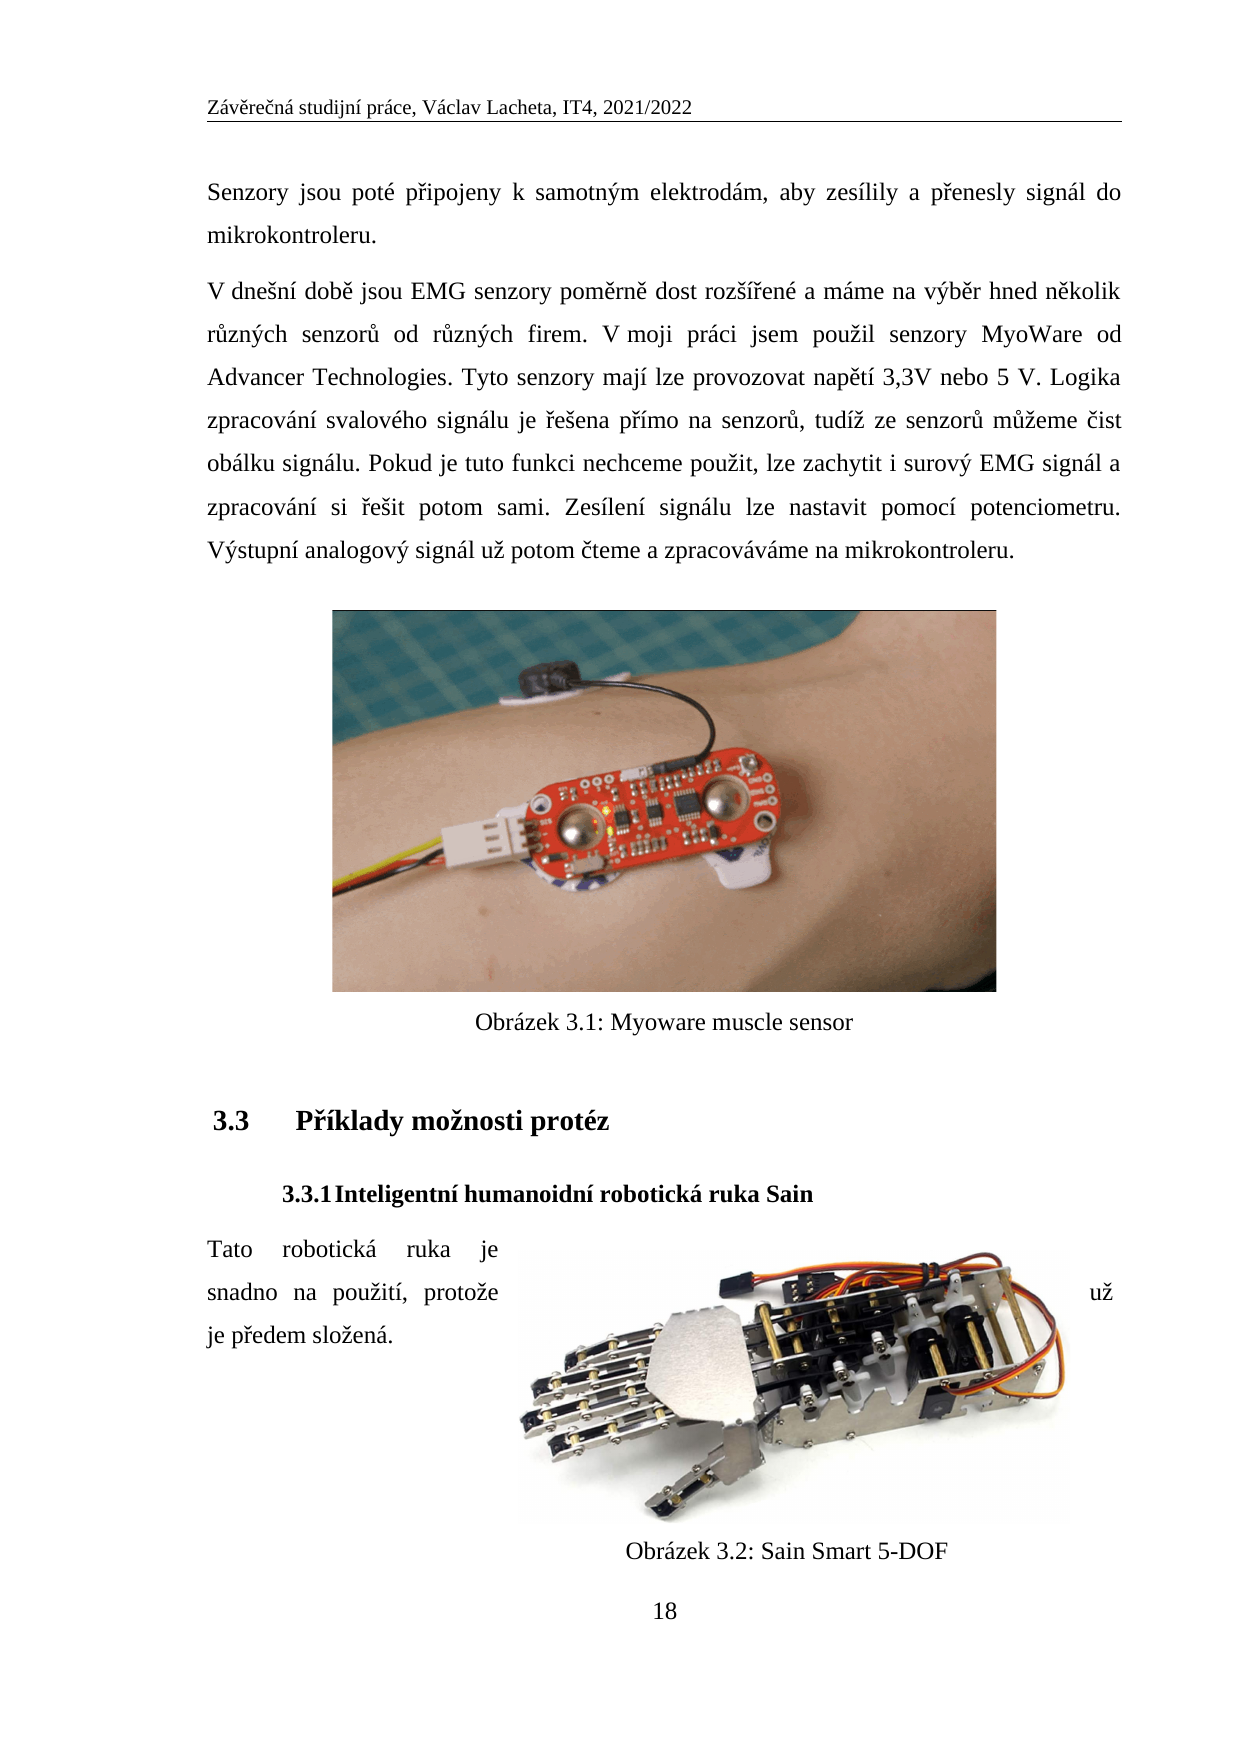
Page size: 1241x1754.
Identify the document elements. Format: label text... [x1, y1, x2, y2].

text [207, 177, 1122, 249]
subtitle Příklady možnosti protéz [213, 1103, 1122, 1137]
subtitle Inteligentní humanoidní robotická ruka Sain [282, 1179, 1122, 1207]
picture [332, 610, 997, 992]
text V dnešní době jsou EMG senzory poměrně dost rozšířené a máme na výběr hned několik různých senzorů od různých firem. V moji práci jsem použil senzory MyoWare od Advancer Technologies. Tyto senzory mají lze provozovat napětí 3,3V nebo 5 V. Logika zpracování svalového signálu je řešena přímo na senzorů, tudíž ze senzorů můžeme čist obálku signálu. Pokud je tuto funkci nechceme použit, lze zachytit i surový EMG signál a zpracování si řešit potom sami. Zesílení signálu lze nastavit pomocí potenciometru. Výstupní analogový signál už potom čteme a zpracováváme na mikrokontroleru. [207, 276, 1122, 563]
text Tato robotická ruka je snadno na použití, protože už je předem složená. [207, 1234, 1122, 1349]
picture [517, 1250, 1071, 1524]
